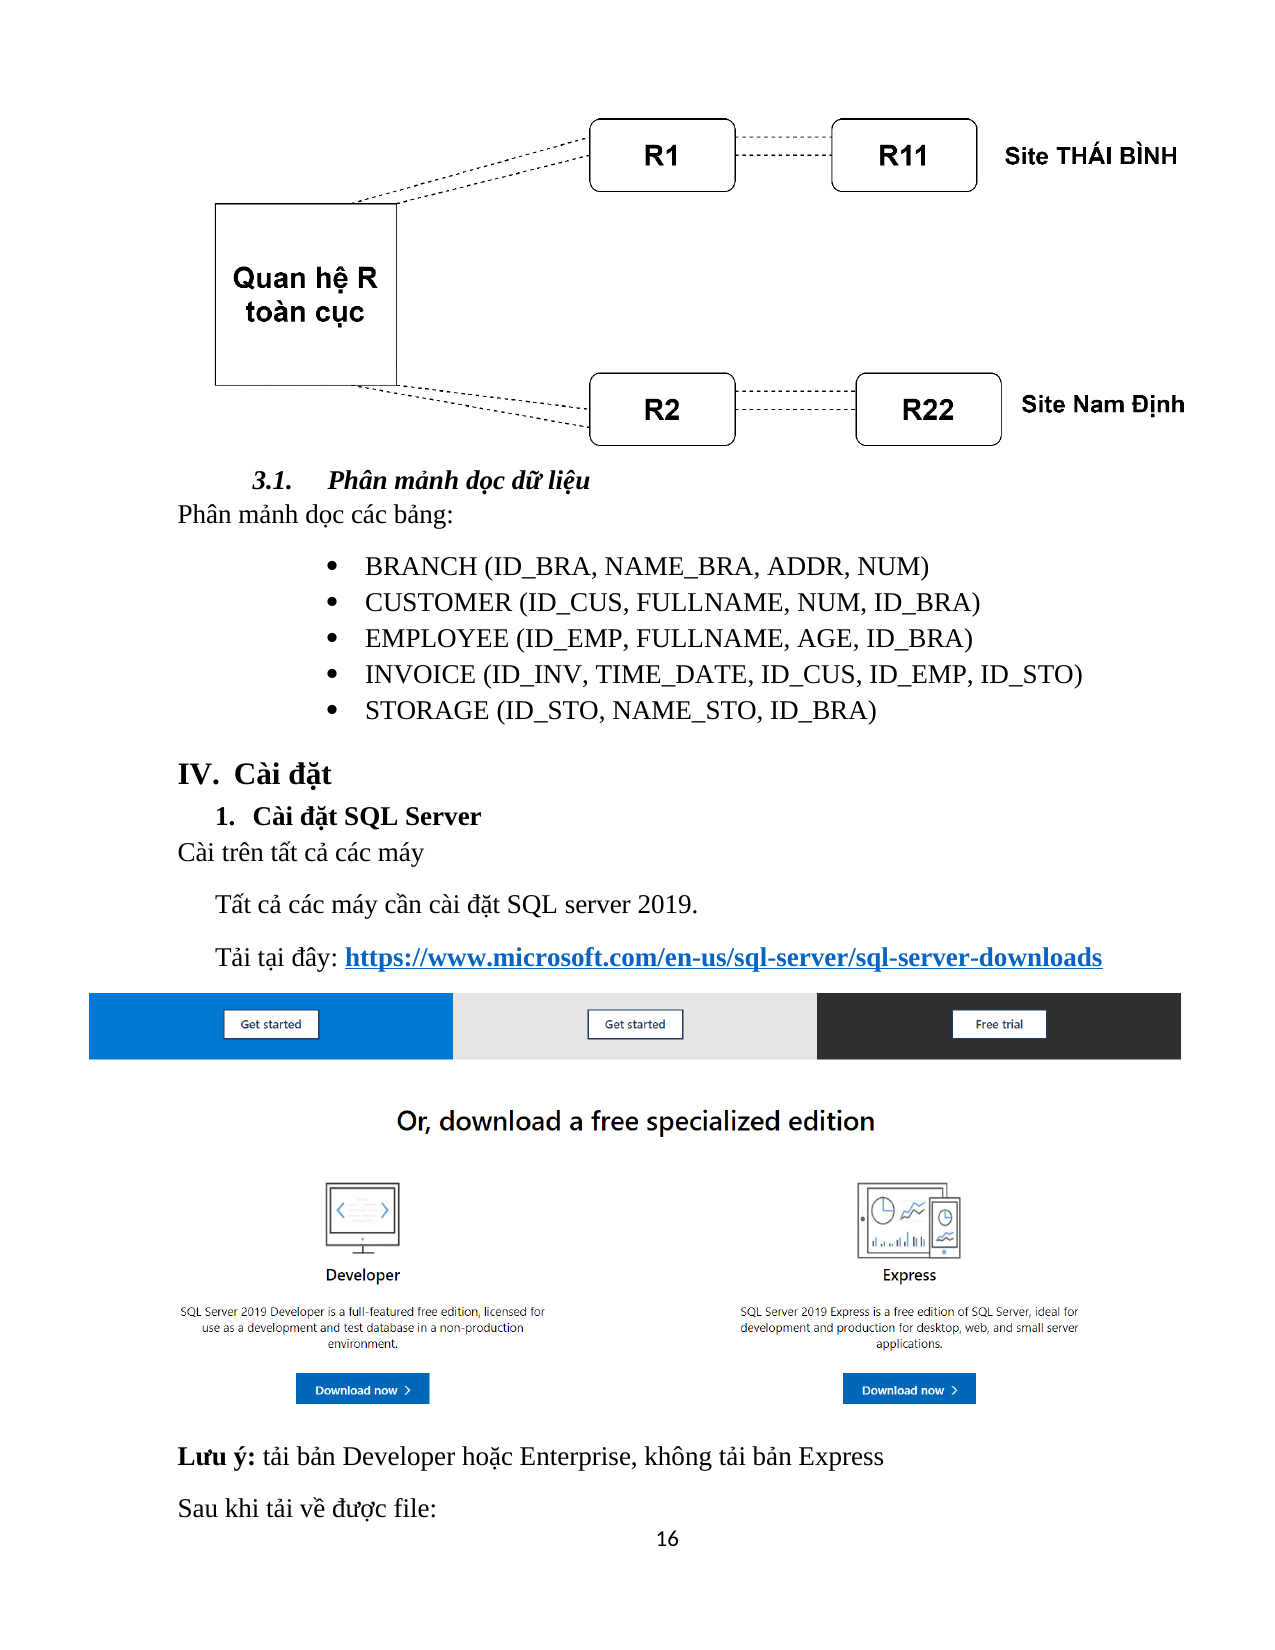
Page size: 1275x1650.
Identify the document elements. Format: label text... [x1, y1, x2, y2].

subtitle Cài đặt SQL Server [215, 800, 1157, 831]
text Sau khi tải về được file: [177, 1492, 1157, 1523]
list CUSTOMER (ID_CUS, FULLNAME, NUM, ID_BRA) [327, 586, 1157, 617]
list EMPLOYEE (ID_EMP, FULLNAME, AGE, ID_BRA) [327, 622, 1157, 653]
picture [74, 993, 1186, 1420]
text Tất cả các máy cần cài đặt SQL server 2019. [177, 888, 1157, 919]
picture [214, 118, 1195, 446]
subtitle Cài đặt [177, 755, 1157, 791]
list STORAGE (ID_STO, NAME_STO, ID_BRA) [327, 694, 1157, 725]
list BRANCH (ID_BRA, NAME_BRA, ADDR, NUM) [327, 550, 1157, 581]
text Tải tại đây: https://www.microsoft.com/en-us/sql-server/sql-server-downloads [177, 941, 1157, 972]
list INVOICE (ID_INV, TIME_DATE, ID_CUS, ID_EMP, ID_STO) [327, 658, 1157, 689]
subtitle Phân mảnh dọc dữ liệu [252, 464, 1157, 495]
text Lưu ý: tải bản Developer hoặc Enterprise, không tải bản Express [177, 1440, 1157, 1471]
text Cài trên tất cả các máy [177, 836, 1157, 867]
text Phân mảnh dọc các bảng: [177, 498, 1157, 529]
